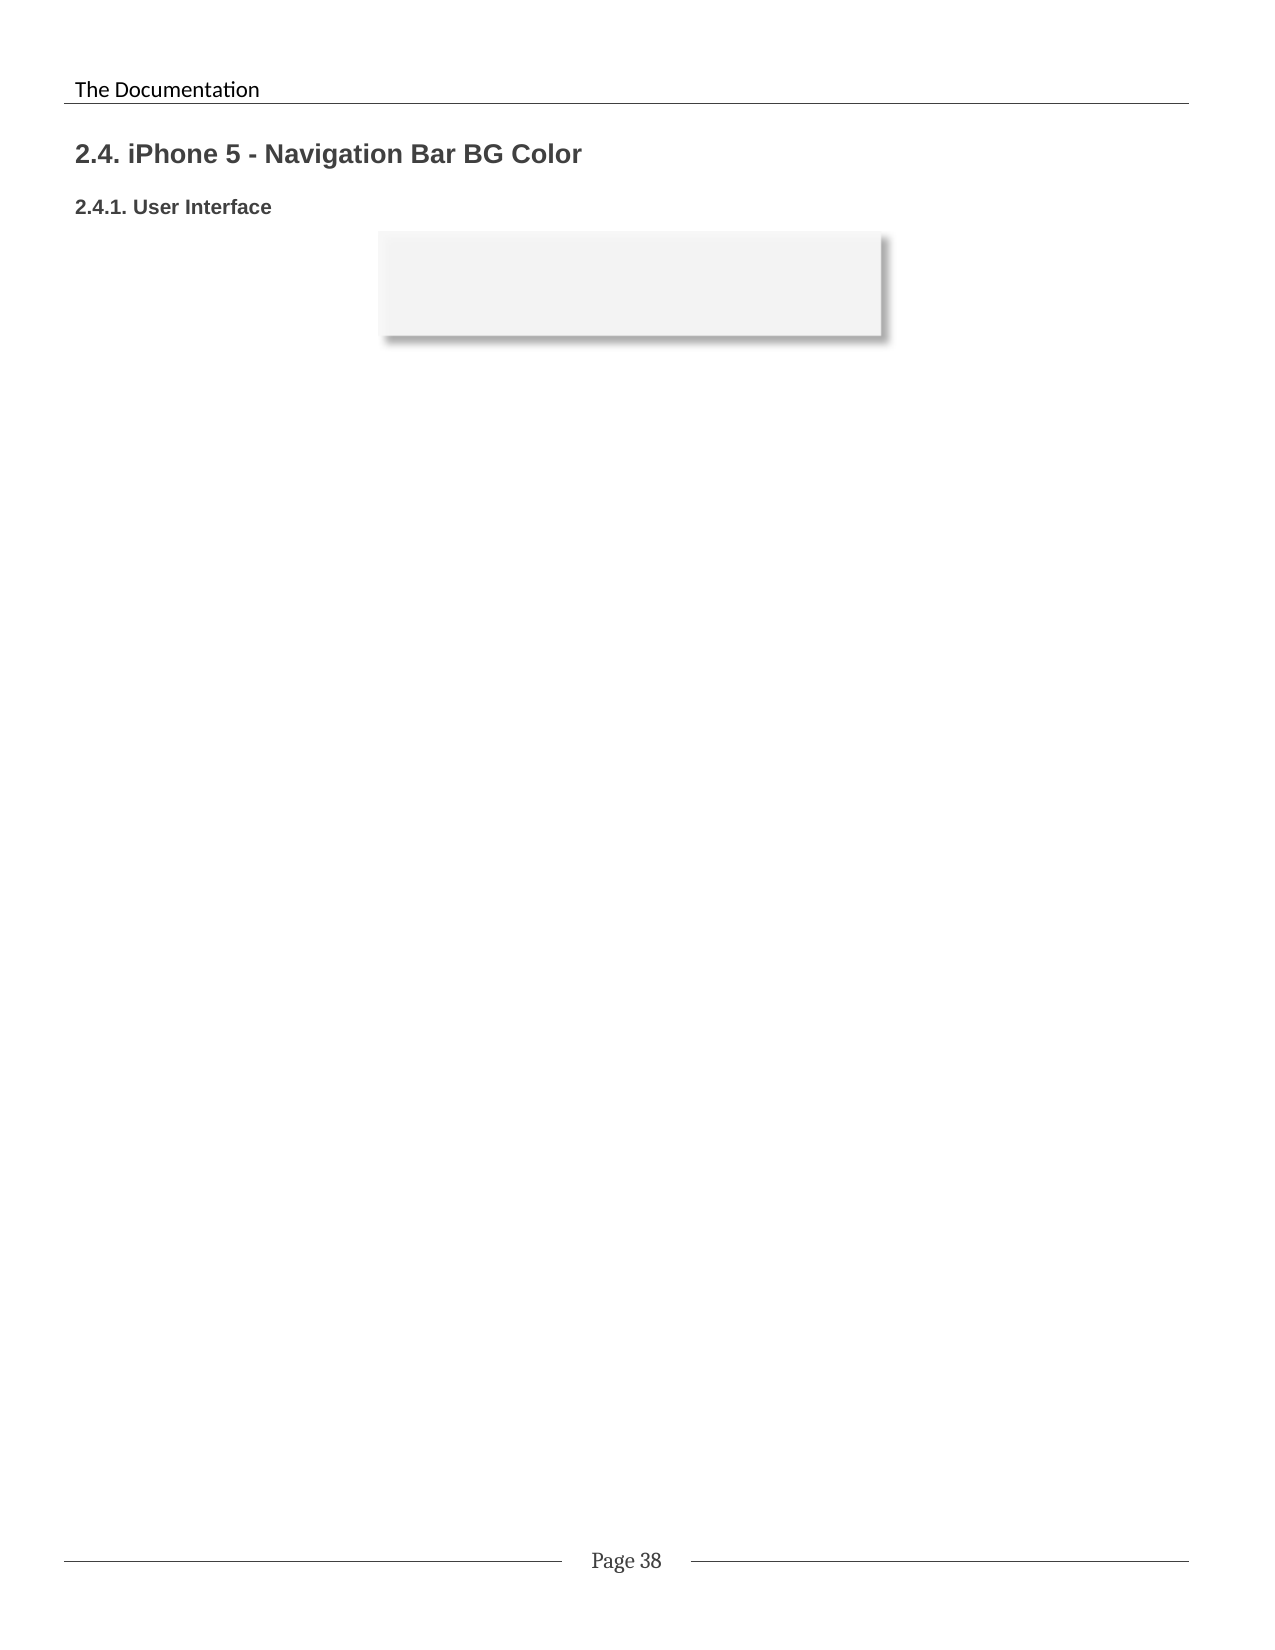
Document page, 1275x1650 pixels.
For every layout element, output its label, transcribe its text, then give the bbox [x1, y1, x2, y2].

subtitle User Interface [75, 194, 1200, 218]
subtitle iPhone 5 - Navigation Bar BG Color [75, 138, 1200, 169]
